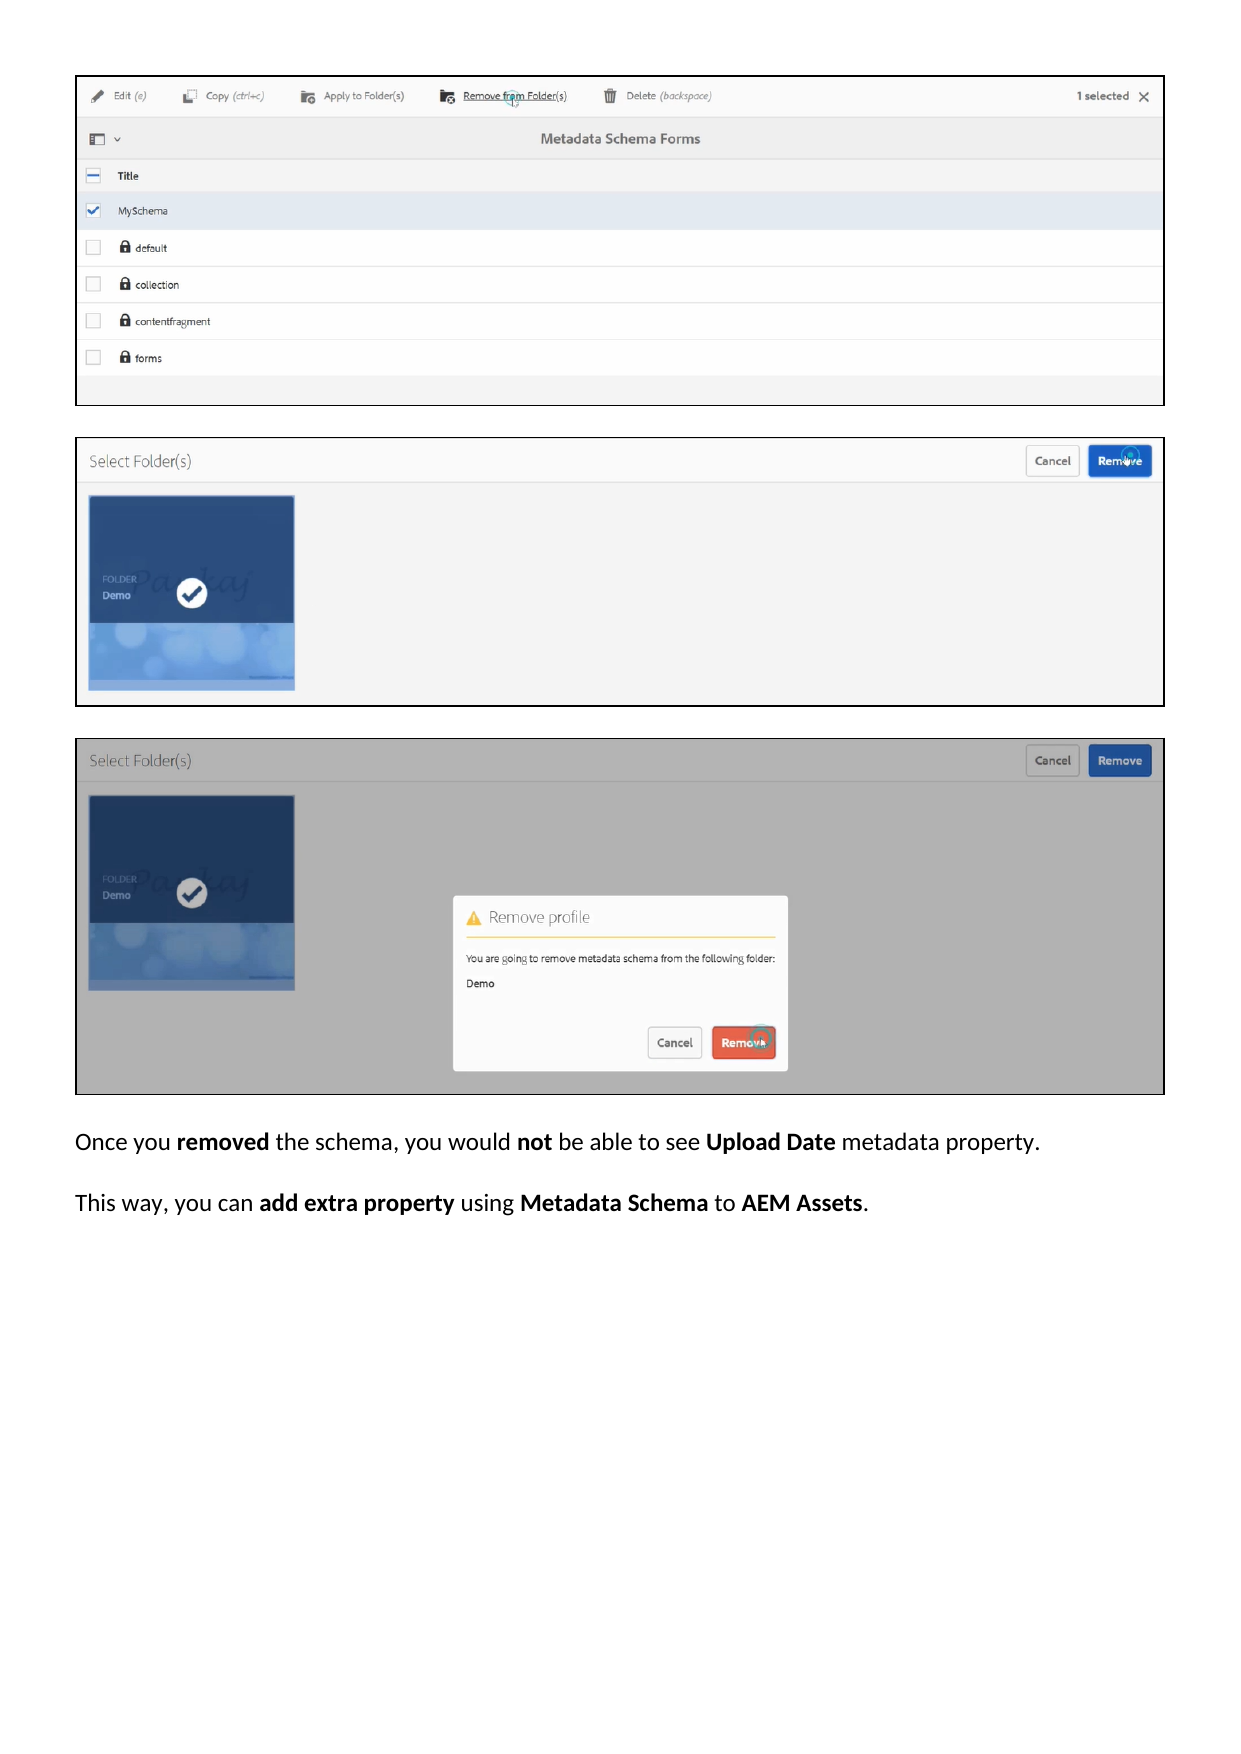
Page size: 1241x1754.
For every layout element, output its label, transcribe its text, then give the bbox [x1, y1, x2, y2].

picture [77, 77, 1163, 405]
picture [77, 739, 1163, 1094]
text This way, you can add extra property using Metadata Schema to AEM Assets. [75, 1187, 1165, 1217]
picture [77, 438, 1163, 705]
text Once you removed the schema, you would not be able to see Upload Date metadata property. [75, 1126, 1165, 1156]
